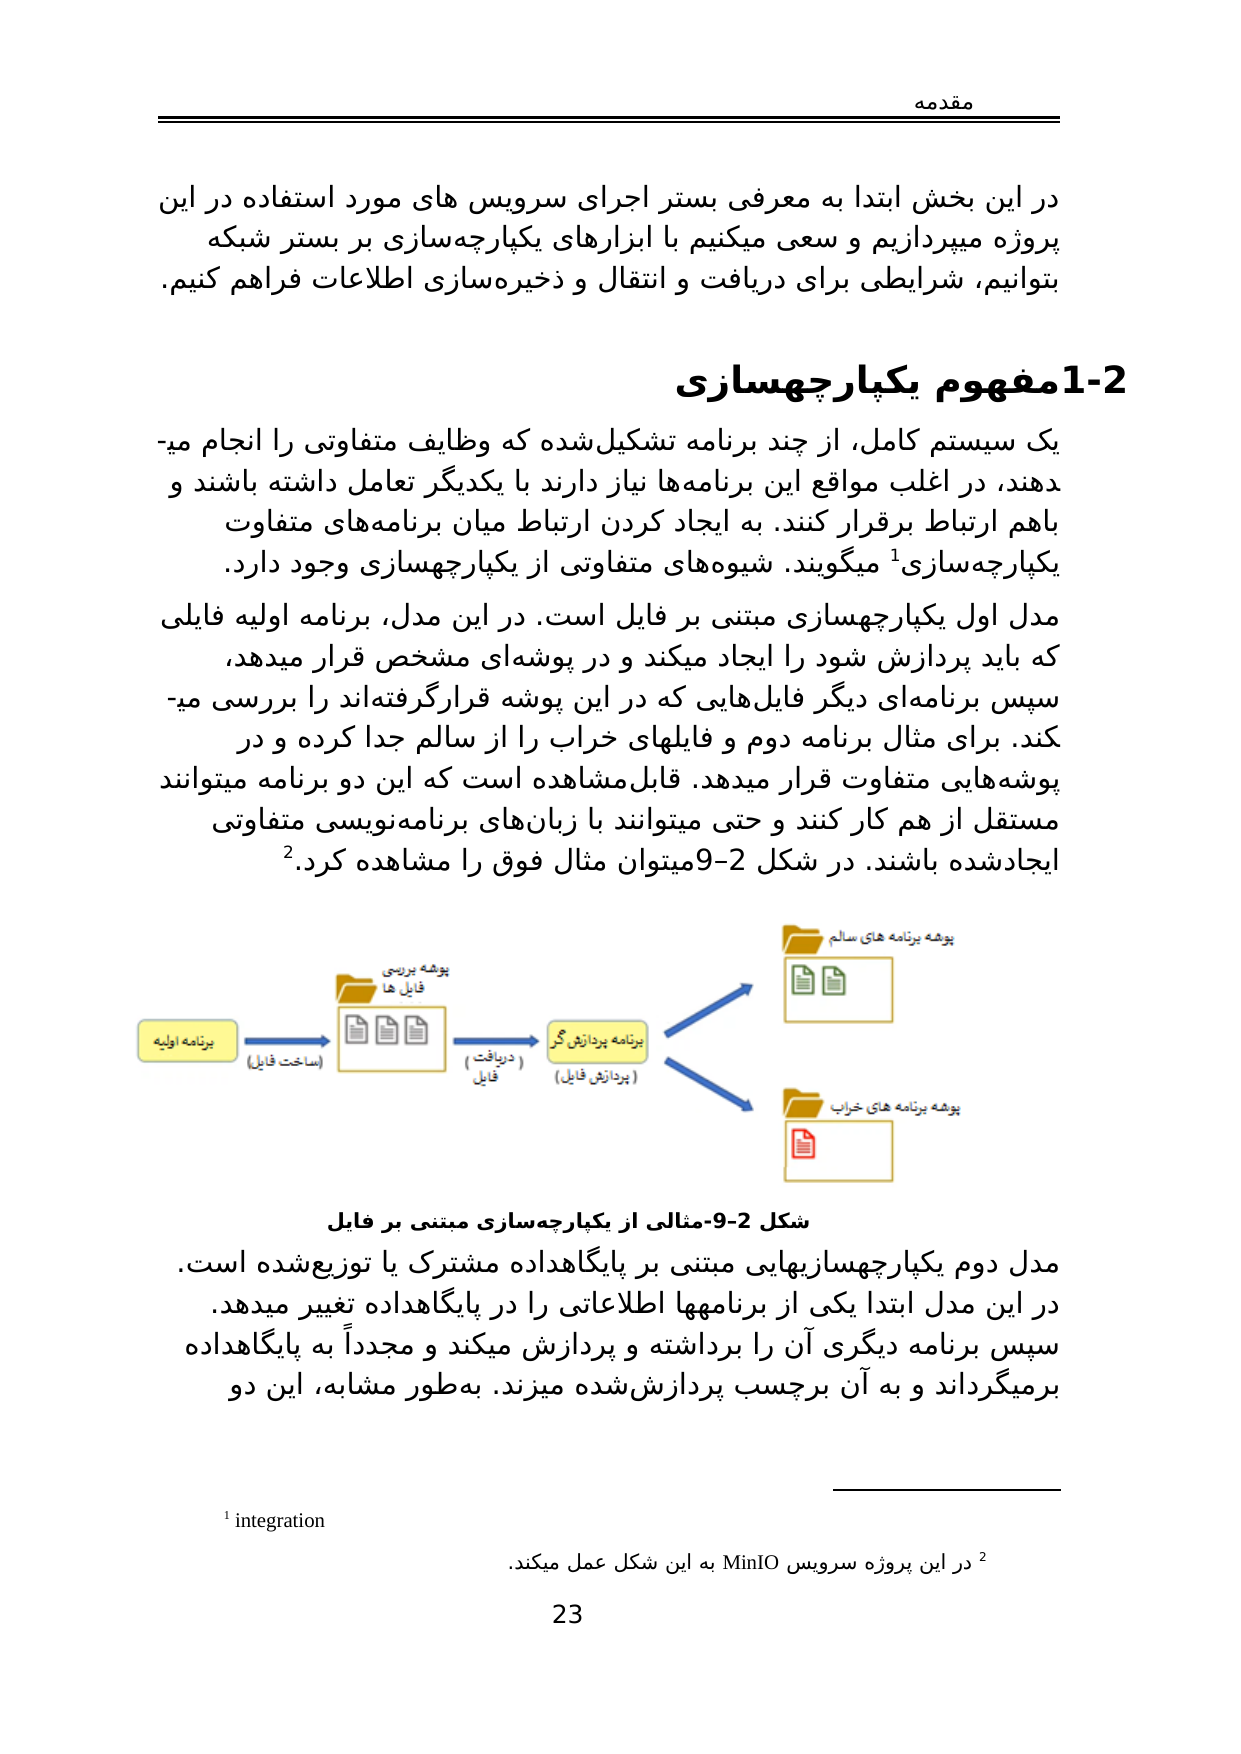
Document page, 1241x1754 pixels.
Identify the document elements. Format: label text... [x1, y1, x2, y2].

text در این بخش ابتدا به معرفی بستر اجرای سرویس های مورد استفاده در این پروژه میپردازیم و سعی میکنیم با ابزارهای یکپارچه‌سازی بر بستر شبکه بتوانیم، شرایطی برای دریافت و انتقال و ذخیره‌سازی اطلاعات فراهم کنیم. [150, 180, 1060, 295]
text یک سیستم کامل، از چند برنامه تشکیل‌شده که وظایف متفاوتی را انجام میدهند، در اغلب مواقع این برنامه‌ها نیاز دارند با یکدیگر تعامل داشته باشند و باهم ارتباط برقرار کنند. به ایجاد کردن ارتباط میان برنامه‌های متفاوت یکپارچه‌سازی میگویند. شیوه‌های متفاوتی از یکپارچهسازی وجود دارد. [150, 423, 1060, 579]
subtitle مفهوم یکپارچهسازی [150, 358, 1060, 402]
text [150, 1246, 1060, 1402]
picture [130, 896, 986, 1197]
